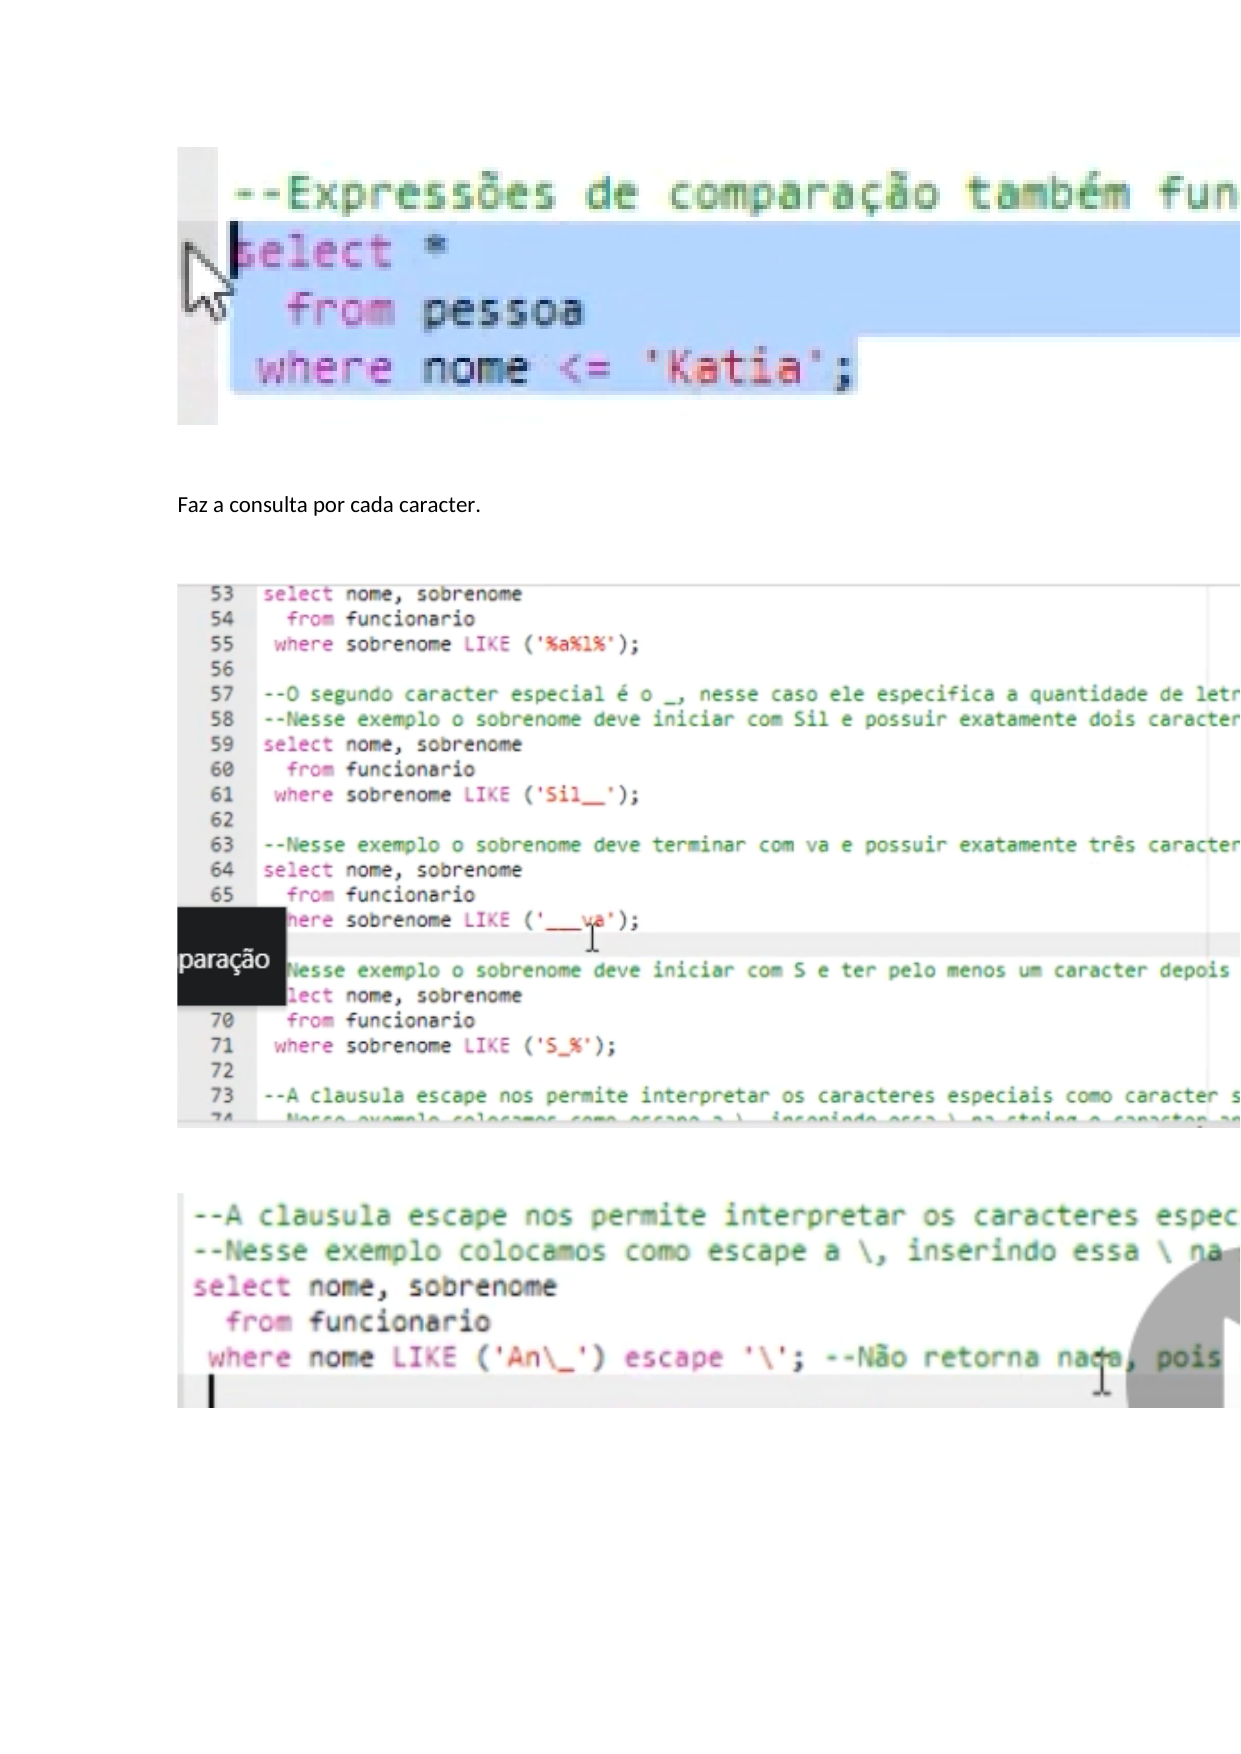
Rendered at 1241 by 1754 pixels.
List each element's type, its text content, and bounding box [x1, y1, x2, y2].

picture [177, 583, 1241, 1128]
picture [177, 147, 1241, 425]
picture [177, 1193, 1241, 1408]
text Faz a consulta por cada caracter. [177, 490, 1063, 518]
